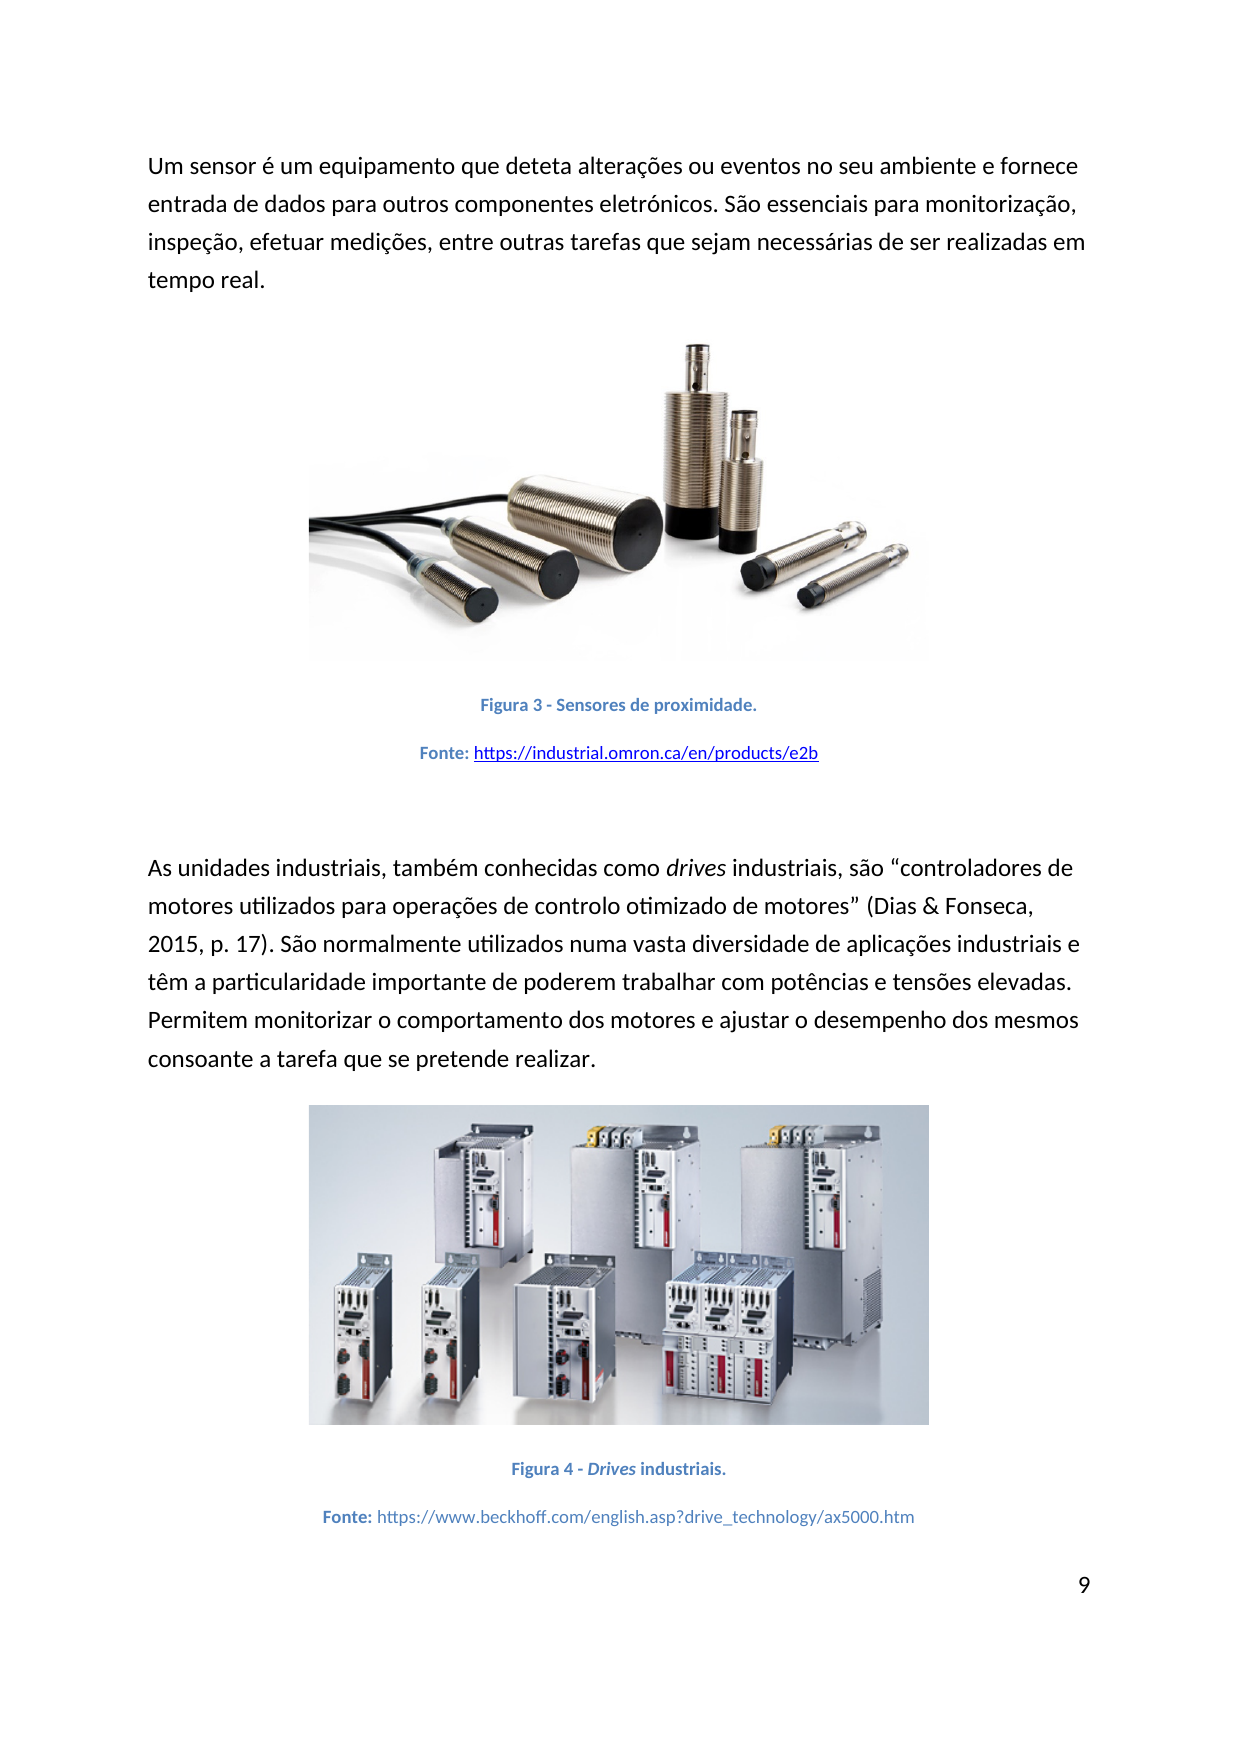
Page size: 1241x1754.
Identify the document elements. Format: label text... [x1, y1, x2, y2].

text Fonte: https://industrial.omron.ca/en/products/e2b [148, 741, 1090, 764]
picture [308, 1105, 929, 1425]
text Figura 3 - Sensores de proximidade. [148, 693, 1090, 716]
text Figura 4 - Drives industriais. [148, 1457, 1090, 1480]
picture [308, 327, 929, 661]
text Fonte: https://www.beckhoff.com/english.asp?drive_technology/ax5000.htm [148, 1505, 1090, 1528]
text As unidades industriais, também conhecidas como drives industriais, são “controladores de motores utilizados para operações de controlo otimizado de motores” (Dias & Fonseca, 2015, p. 17). São normalmente utilizados numa vasta diversidade de aplicações industriais e têm a particularidade importante de poderem trabalhar com potências e tensões elevadas. Permitem monitorizar o comportamento dos motores e ajustar o desempenho dos mesmos consoante a tarefa que se pretende realizar. [148, 852, 1090, 1073]
text Um sensor é um equipamento que deteta alterações ou eventos no seu ambiente e fornece entrada de dados para outros componentes eletrónicos. São essenciais para monitorização, inspeção, efetuar medições, entre outras tarefas que sejam necessárias de ser realizadas em tempo real. [148, 150, 1090, 295]
